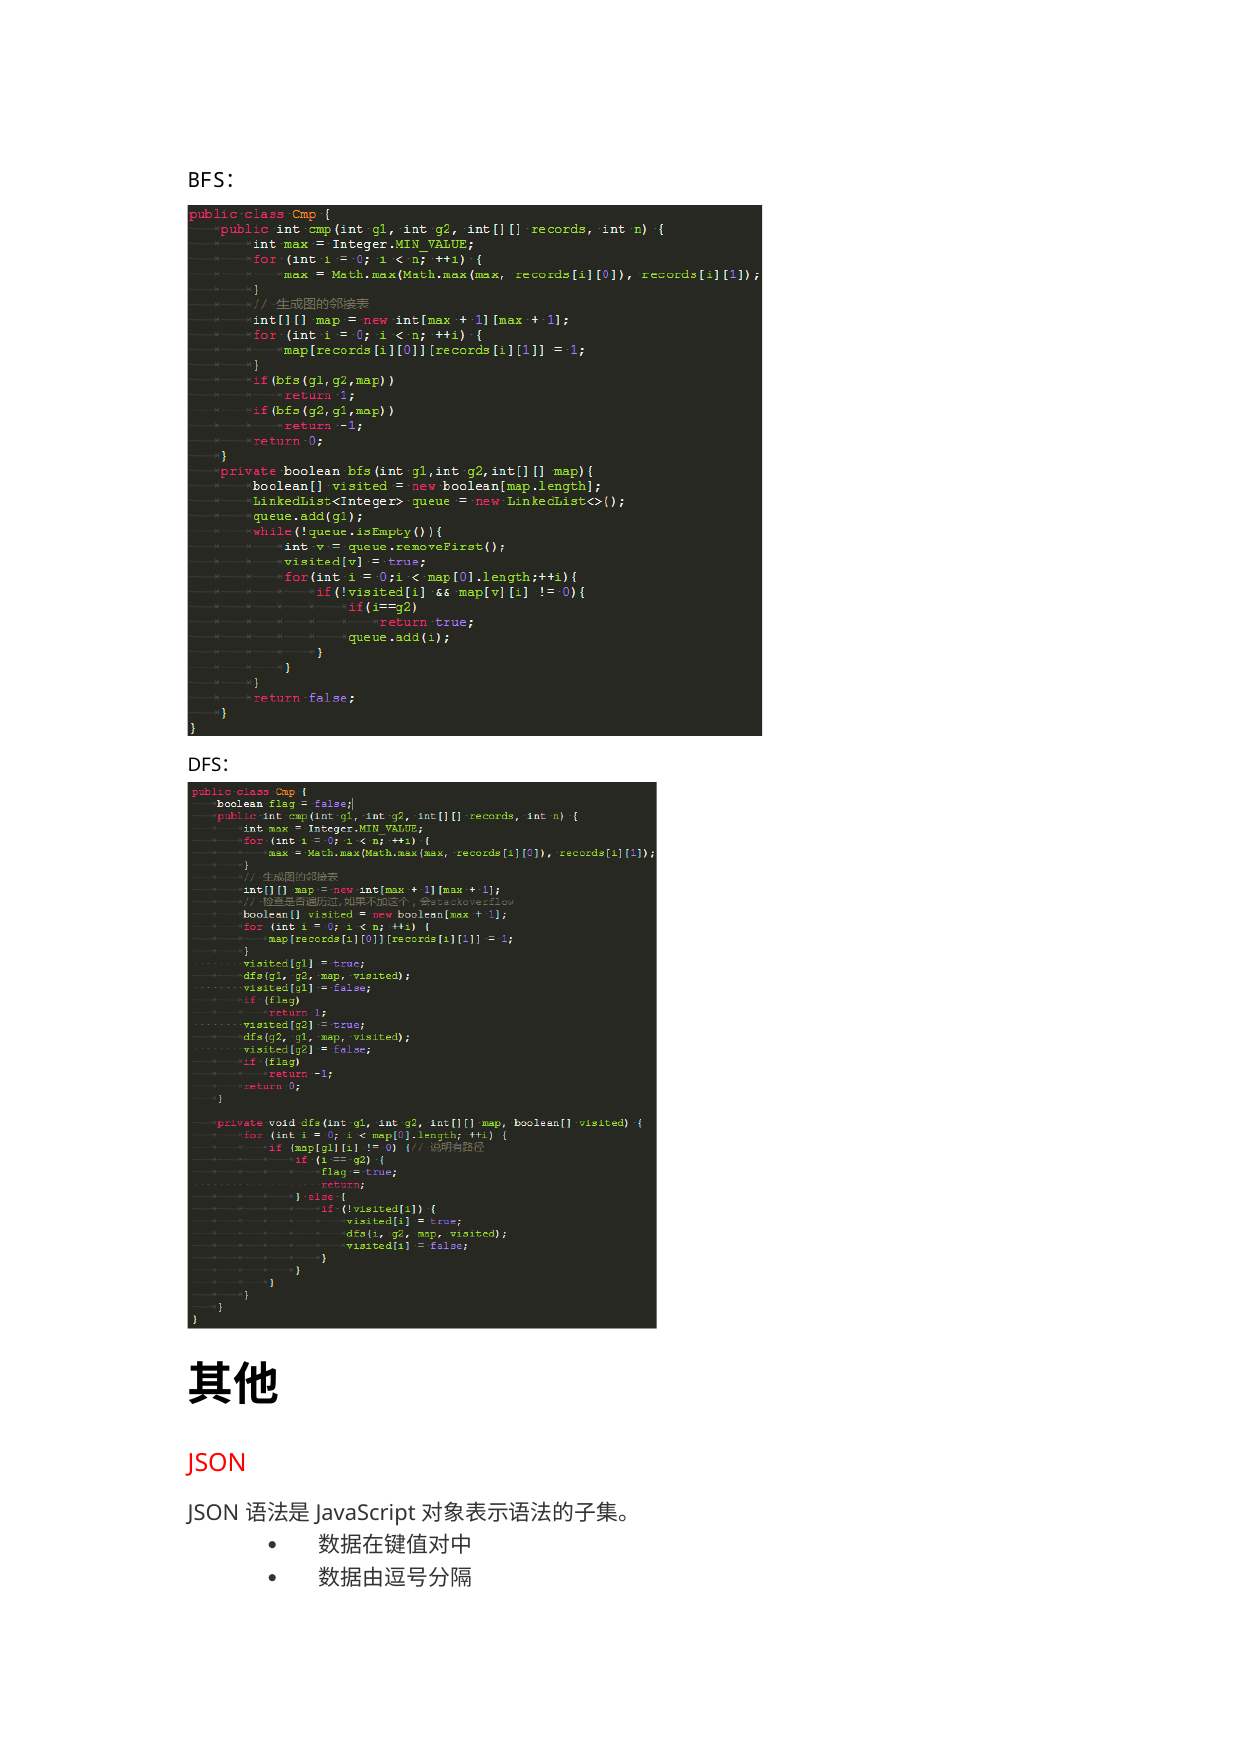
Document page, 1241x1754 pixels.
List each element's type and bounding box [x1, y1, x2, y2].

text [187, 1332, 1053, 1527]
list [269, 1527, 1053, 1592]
picture [187, 205, 763, 736]
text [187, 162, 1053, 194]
picture [187, 782, 657, 1329]
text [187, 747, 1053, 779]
